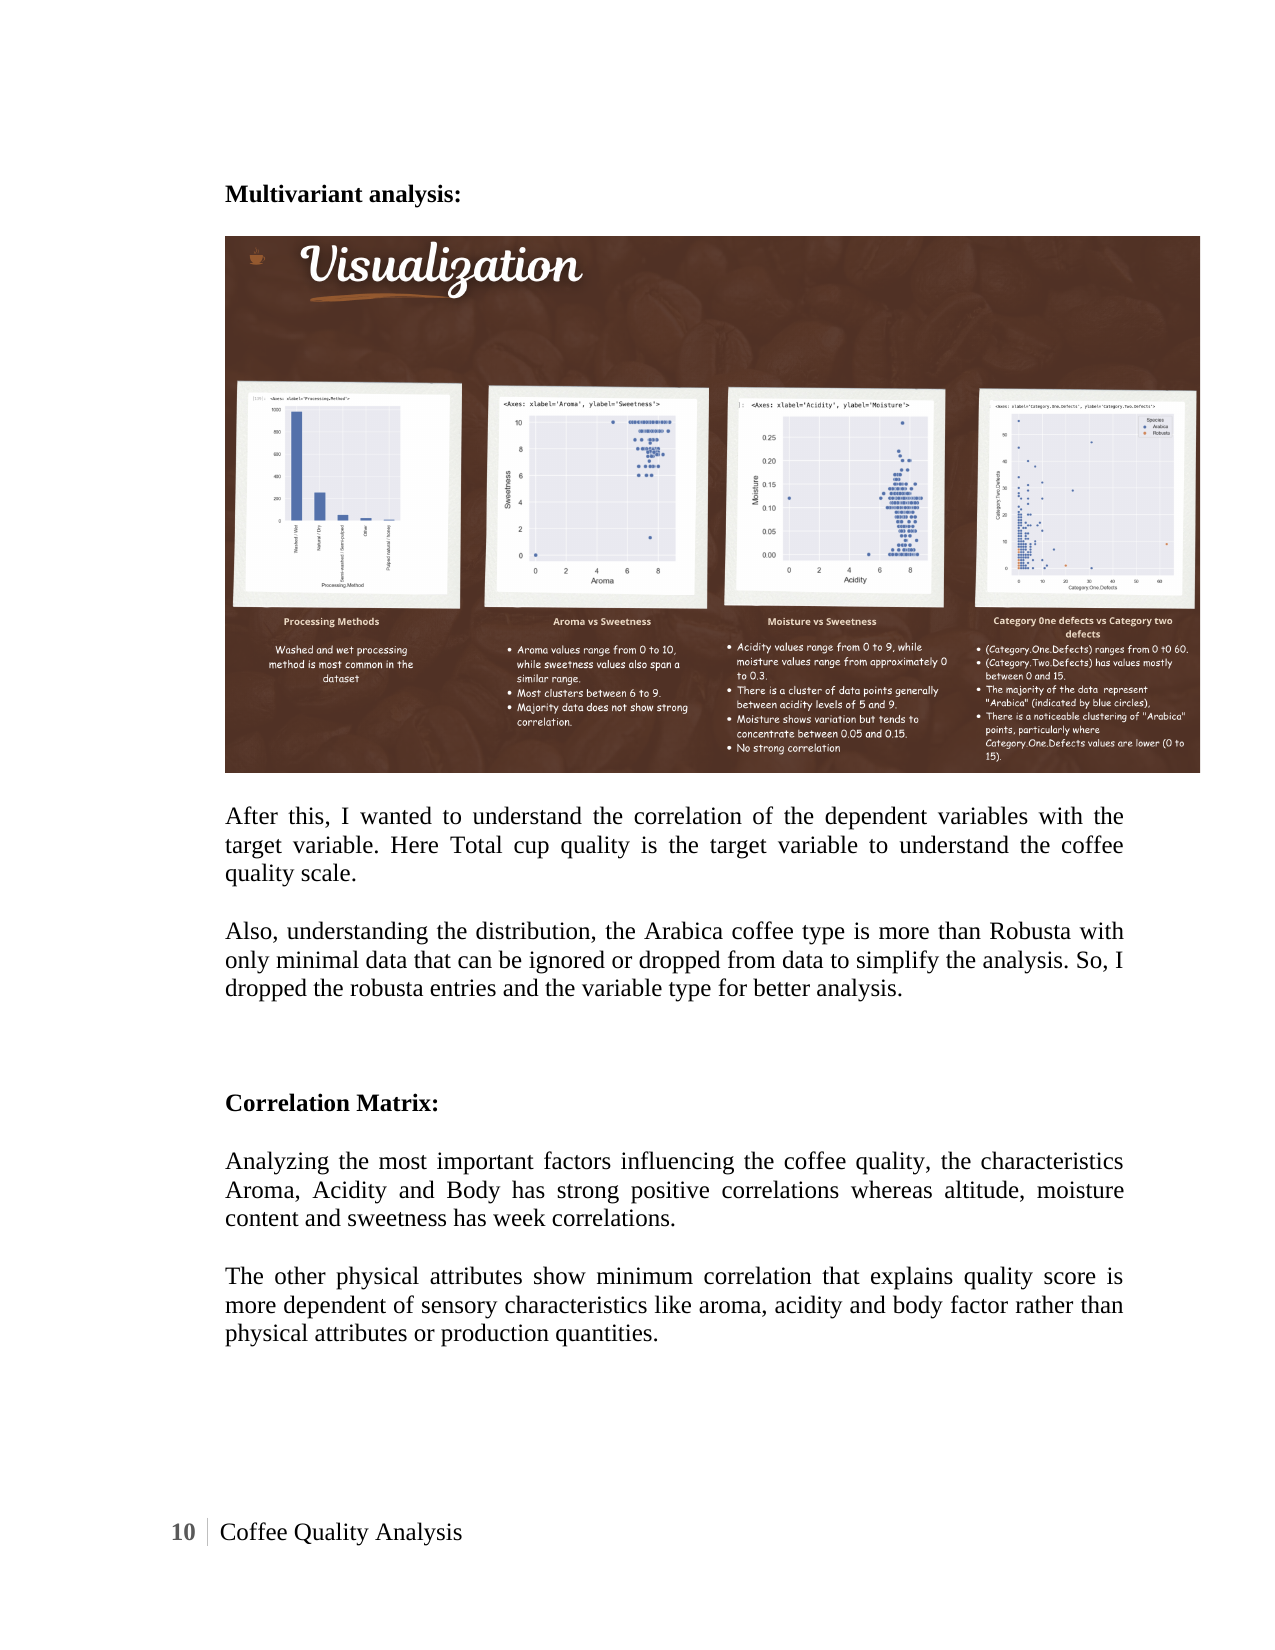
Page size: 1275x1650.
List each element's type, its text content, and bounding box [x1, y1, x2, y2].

list The other physical attributes show minimum correlation that explains quality score is more dependent of sensory characteristics like aroma, acidity and body factor rather than physical attributes or production quantities. [225, 1261, 1125, 1347]
list After this, I wanted to understand the correlation of the dependent variables with the target variable. Here Total cup quality is the target variable to understand the coffee quality scale. [225, 801, 1125, 887]
list Multivariant analysis: [225, 179, 1125, 207]
list Correlation Matrix: [225, 1088, 1125, 1117]
list Also, understanding the distribution, the Arabica coffee type is more than Robusta with only minimal data that can be ignored or dropped from data to simplify the analysis. So, I dropped the robusta entries and the variable type for better analysis. [225, 916, 1125, 1002]
picture [225, 236, 1200, 773]
list Analyzing the most important factors influencing the coffee quality, the characteristics Aroma, Acidity and Body has strong positive correlations whereas altitude, moisture content and sweetness has week correlations. [225, 1146, 1125, 1232]
